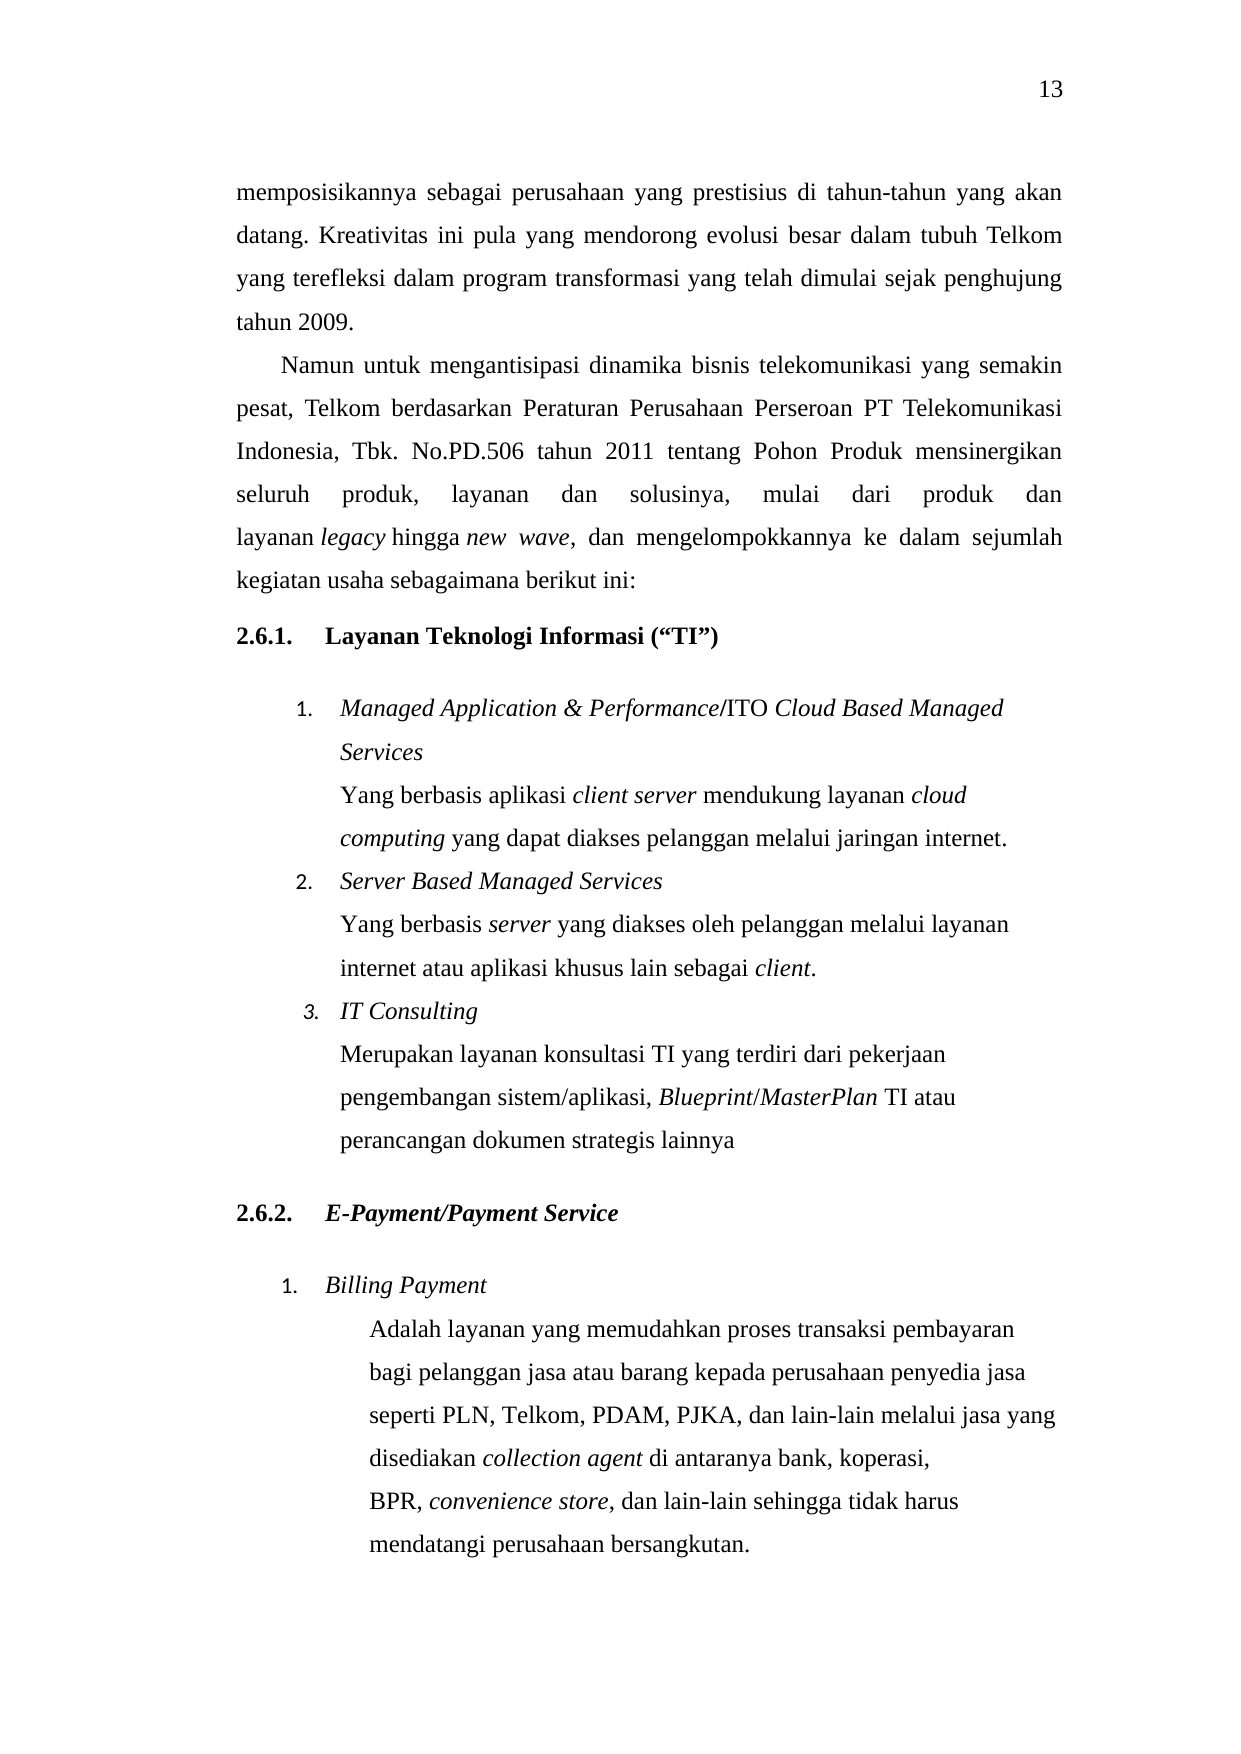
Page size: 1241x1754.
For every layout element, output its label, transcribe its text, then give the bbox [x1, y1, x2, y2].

list Billing Payment [281, 1270, 1063, 1299]
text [236, 177, 1063, 335]
text Namun untuk mengantisipasi dinamika bisnis telekomunikasi yang semakin pesat, Telkom berdasarkan Peraturan Perusahaan Perseroan PT Telekomunikasi Indonesia, Tbk. No.PD.506 tahun 2011 tentang Pohon Produk mensinergikan seluruh produk, layanan dan solusinya, mulai dari produk dan layanan legacy hingga new wave, dan mengelompokkannya ke dalam sejumlah kegiatan usaha sebagaimana berikut ini: [236, 350, 1063, 594]
list Merupakan layanan konsultasi TI yang terdiri dari pekerjaan pengembangan sistem/aplikasi, Blueprint/MasterPlan TI atau perancangan dokumen strategis lainnya [340, 1039, 1063, 1154]
text Server Based Managed Services [295, 866, 1063, 895]
text Layanan Teknologi Informasi (“TI”) [236, 621, 1063, 650]
list Adalah layanan yang memudahkan proses transaksi pembayaran bagi pelanggan jasa atau barang kepada perusahaan penyedia jasa seperti PLN, Telkom, PDAM, PJKA, dan lain-lain melalui jasa yang disediakan collection agent di antaranya bank, koperasi, BPR, convenience store, dan lain-lain sehingga tidak harus mendatangi perusahaan bersangkutan. [369, 1314, 1063, 1558]
text IT Consulting [302, 996, 1063, 1025]
list Yang berbasis server yang diakses oleh pelanggan melalui layanan internet atau aplikasi khusus lain sebagai client. [340, 909, 1063, 981]
list Yang berbasis aplikasi client server mendukung layanan cloud computing yang dapat diakses pelanggan melalui jaringan internet. [340, 780, 1063, 852]
text E-Payment/Payment Service [236, 1198, 1063, 1227]
list Managed Application & Performance/ITO Cloud Based Managed Services [295, 693, 1063, 765]
